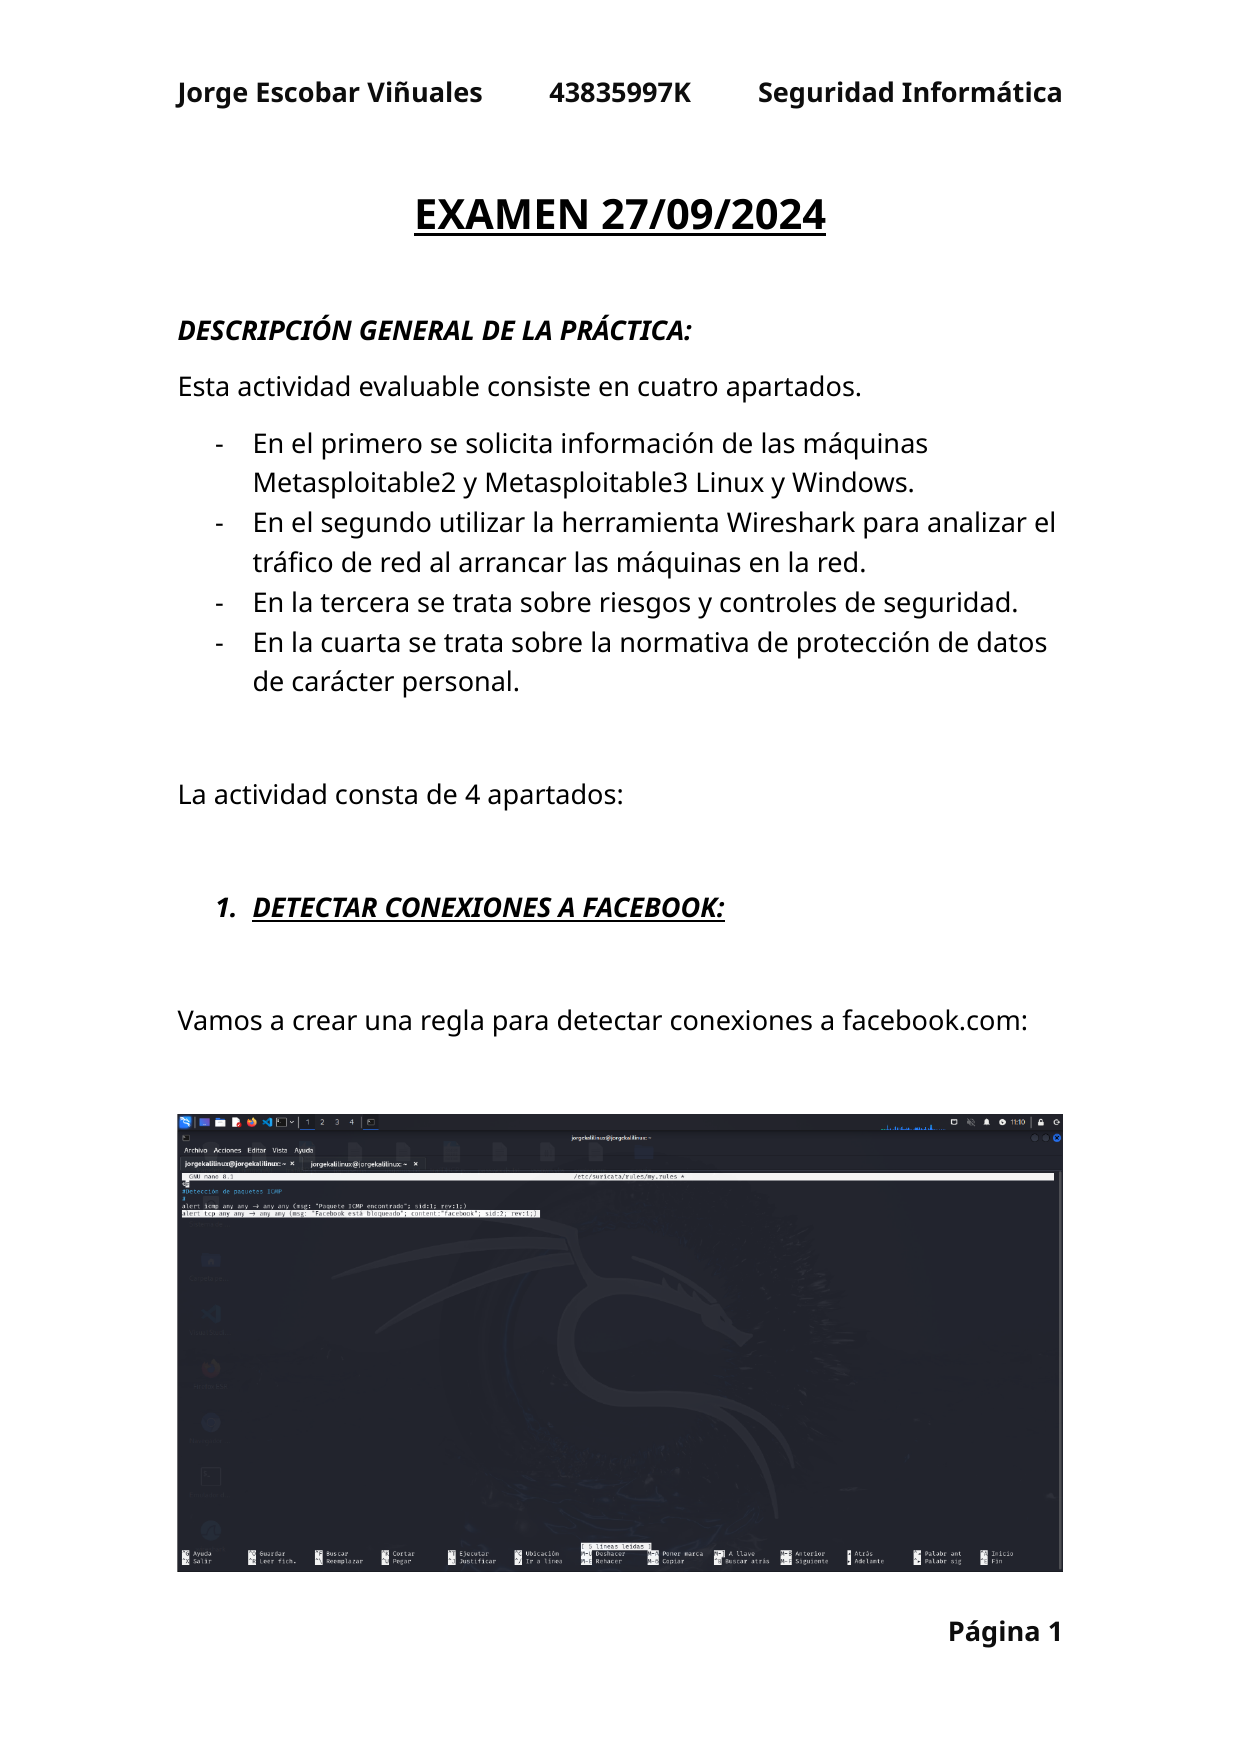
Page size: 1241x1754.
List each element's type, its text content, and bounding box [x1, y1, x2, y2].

list En la cuarta se trata sobre la normativa de protección de datos de carácter personal. [215, 623, 1063, 700]
list DETECTAR CONEXIONES A FACEBOOK: [215, 889, 1063, 926]
list En el segundo utilizar la herramienta Wireshark para analizar el tráfico de red al arrancar las máquinas en la red. [215, 504, 1063, 580]
text Vamos a crear una regla para detectar conexiones a facebook.com: [177, 1002, 1063, 1038]
list En el primero se solicita información de las máquinas Metasploitable2 y Metasploitable3 Linux y Windows. [215, 424, 1063, 501]
subtitle EXAMEN 27/09/2024 [177, 185, 1063, 242]
text Esta actividad evaluable consiste en cuatro apartados. [177, 368, 1063, 404]
picture [177, 1114, 1063, 1572]
text DESCRIPCIÓN GENERAL DE LA PRÁCTICA: [177, 311, 1063, 348]
list En la tercera se trata sobre riesgos y controles de seguridad. [215, 583, 1063, 620]
text La actividad consta de 4 apartados: [177, 776, 1063, 813]
